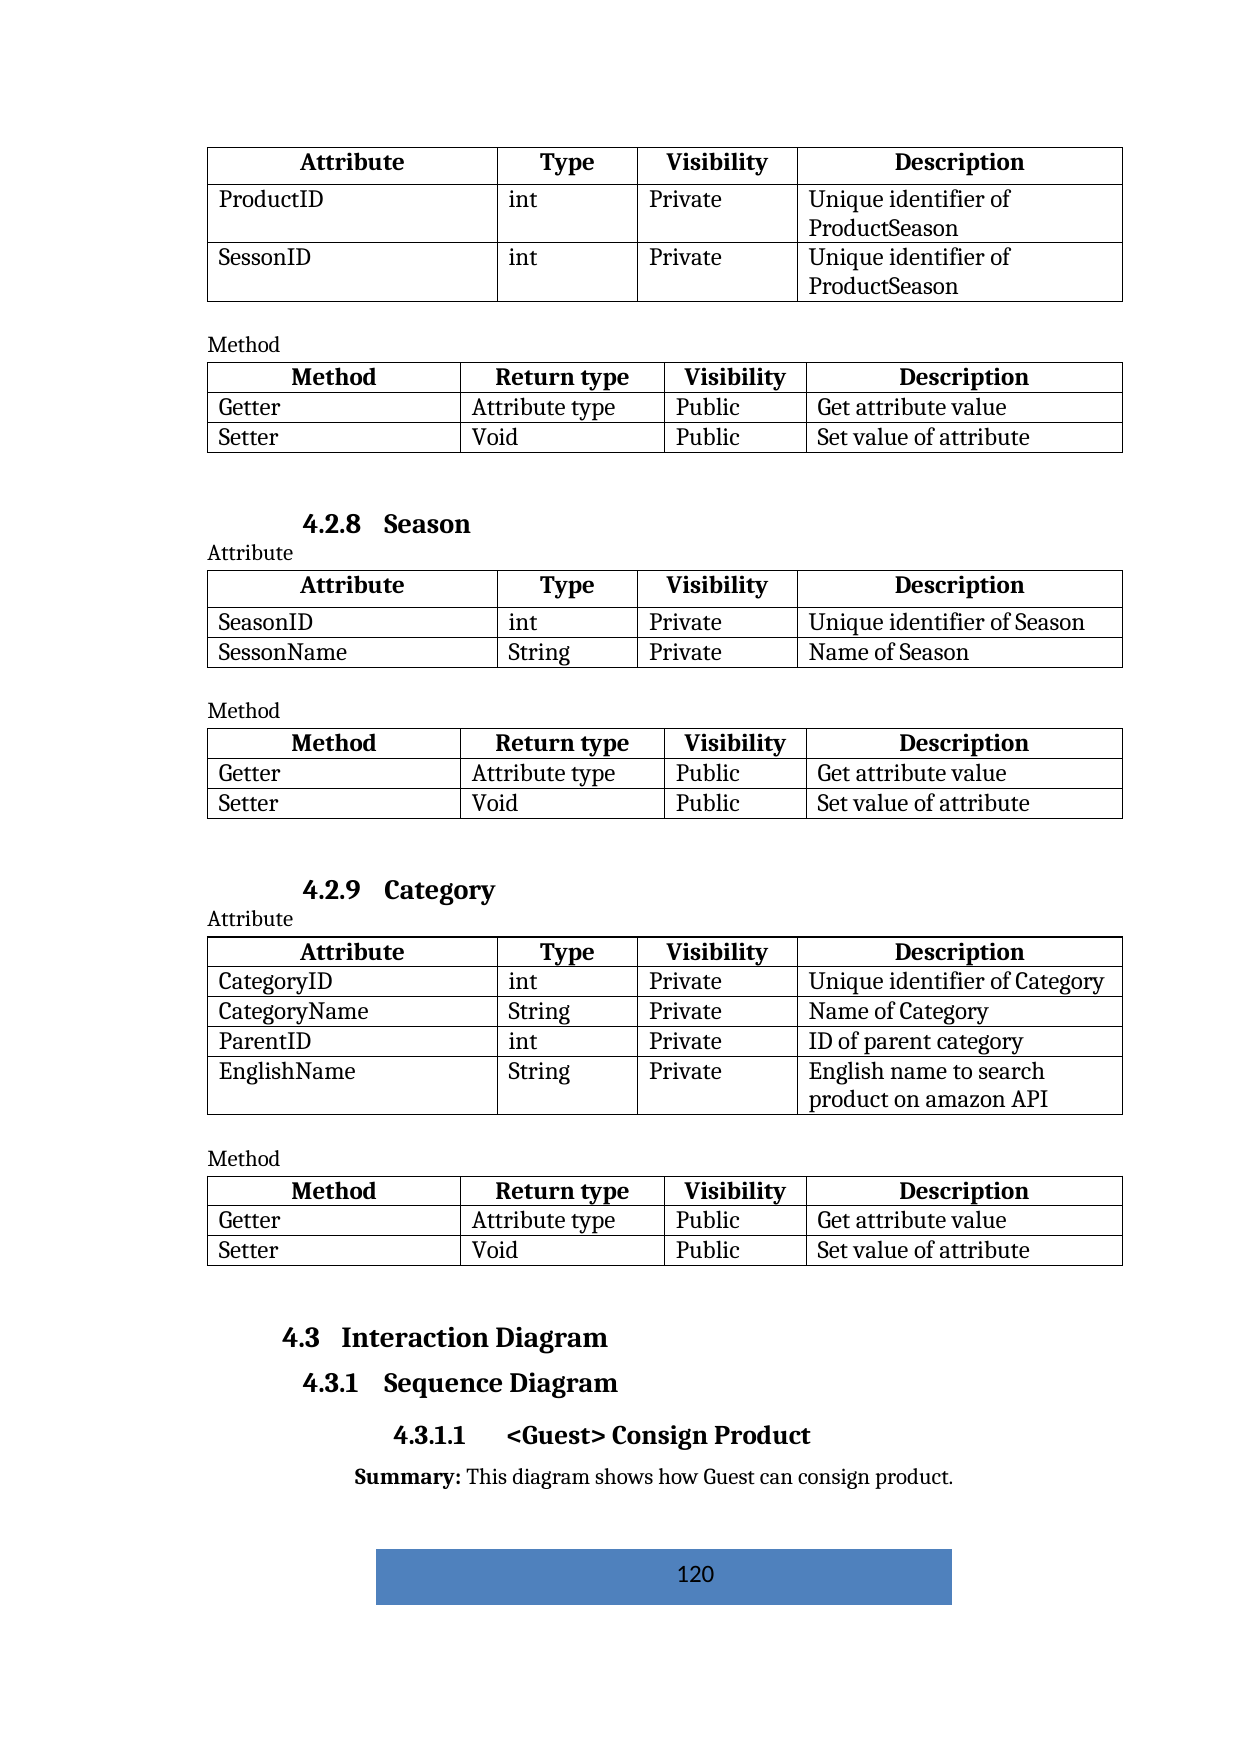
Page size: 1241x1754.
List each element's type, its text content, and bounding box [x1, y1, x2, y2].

table_cell Private [638, 1027, 797, 1056]
table_header Visibility [638, 571, 797, 607]
table_cell Name of Category [798, 997, 1122, 1026]
table_cell Unique identifier of ProductSeason [798, 243, 1122, 301]
table_cell ParentID [208, 1027, 497, 1056]
table_header Method [208, 363, 460, 392]
table_cell Unique identifier of Category [798, 967, 1122, 996]
table_cell Setter [208, 789, 460, 817]
table_cell Private [638, 243, 797, 301]
table_cell EnglishName [208, 1057, 497, 1114]
table_header Return type [461, 729, 664, 758]
table_cell CategoryID [208, 967, 497, 996]
table_header Visibility [638, 148, 797, 184]
table_cell Name of Season [798, 638, 1122, 667]
table_cell Void [461, 789, 664, 817]
table_cell Public [665, 759, 806, 788]
table_header Description [798, 148, 1122, 184]
table_cell Getter [208, 393, 460, 422]
table_cell Private [638, 185, 797, 242]
text Method [207, 1145, 1122, 1172]
table_cell Unique identifier of ProductSeason [798, 185, 1122, 242]
table_cell Attribute type [461, 759, 664, 788]
table_cell Attribute type [461, 1206, 664, 1235]
table_cell String [498, 638, 637, 667]
table_cell Public [665, 1236, 806, 1265]
text Method [207, 332, 1122, 358]
table_header Visibility [665, 363, 806, 392]
table_cell ProductID [208, 185, 497, 242]
table_header Return type [461, 363, 664, 392]
table_cell Set value of attribute [807, 423, 1122, 452]
table_cell Void [461, 1236, 664, 1265]
table_cell Public [665, 789, 806, 817]
table_cell SessonID [208, 243, 497, 301]
table_header Type [498, 571, 637, 607]
table_cell Set value of attribute [807, 789, 1122, 817]
table_cell SeasonID [208, 608, 497, 637]
table_header Attribute [208, 571, 497, 607]
subtitle <Guest> Consign Product [393, 1420, 1122, 1452]
table_cell English name to search product on amazon API [798, 1057, 1122, 1114]
table_cell Public [665, 393, 806, 422]
table_cell int [498, 1027, 637, 1056]
text Method [207, 698, 1122, 724]
table_cell String [498, 1057, 637, 1114]
table_header Visibility [665, 729, 806, 758]
table_cell int [498, 967, 637, 996]
table_header Description [807, 1177, 1122, 1205]
table_header Description [798, 938, 1122, 966]
table_cell String [498, 997, 637, 1026]
table_header Type [498, 938, 637, 966]
table_cell Private [638, 1057, 797, 1114]
subtitle Season [303, 508, 1122, 540]
table_cell Private [638, 967, 797, 996]
table_cell Private [638, 997, 797, 1026]
table_header Method [208, 729, 460, 758]
text Attribute [207, 540, 1122, 567]
table_cell Get attribute value [807, 759, 1122, 788]
table_cell Get attribute value [807, 1206, 1122, 1235]
table_cell SessonName [208, 638, 497, 667]
table_cell Getter [208, 1206, 460, 1235]
table_header Method [208, 1177, 460, 1205]
table_header Description [807, 729, 1122, 758]
table_cell Getter [208, 759, 460, 788]
table_cell Public [665, 423, 806, 452]
table_cell Setter [208, 423, 460, 452]
subtitle Sequence Diagram [303, 1367, 1122, 1399]
table_cell ID of parent category [798, 1027, 1122, 1056]
table_header Return type [461, 1177, 664, 1205]
subtitle Category [303, 874, 1122, 906]
table_cell Private [638, 638, 797, 667]
table_header Description [807, 363, 1122, 392]
table_cell int [498, 608, 637, 637]
table_cell Unique identifier of Season [798, 608, 1122, 637]
table_header Attribute [208, 938, 497, 966]
table_cell Public [665, 1206, 806, 1235]
table_cell Setter [208, 1236, 460, 1265]
table_cell CategoryName [208, 997, 497, 1026]
table_cell Attribute type [461, 393, 664, 422]
table_header Visibility [638, 938, 797, 966]
table_header Type [498, 148, 637, 184]
text Summary: This diagram shows how Guest can consign product. [281, 1464, 1122, 1490]
table_header Attribute [208, 148, 497, 184]
table_cell int [498, 243, 637, 301]
text Attribute [207, 906, 1122, 932]
table_header Visibility [665, 1177, 806, 1205]
table_cell Void [461, 423, 664, 452]
table_header Description [798, 571, 1122, 607]
subtitle Interaction Diagram [282, 1321, 1122, 1355]
table_cell int [498, 185, 637, 242]
table_cell Set value of attribute [807, 1236, 1122, 1265]
table_cell Private [638, 608, 797, 637]
table_cell Get attribute value [807, 393, 1122, 422]
